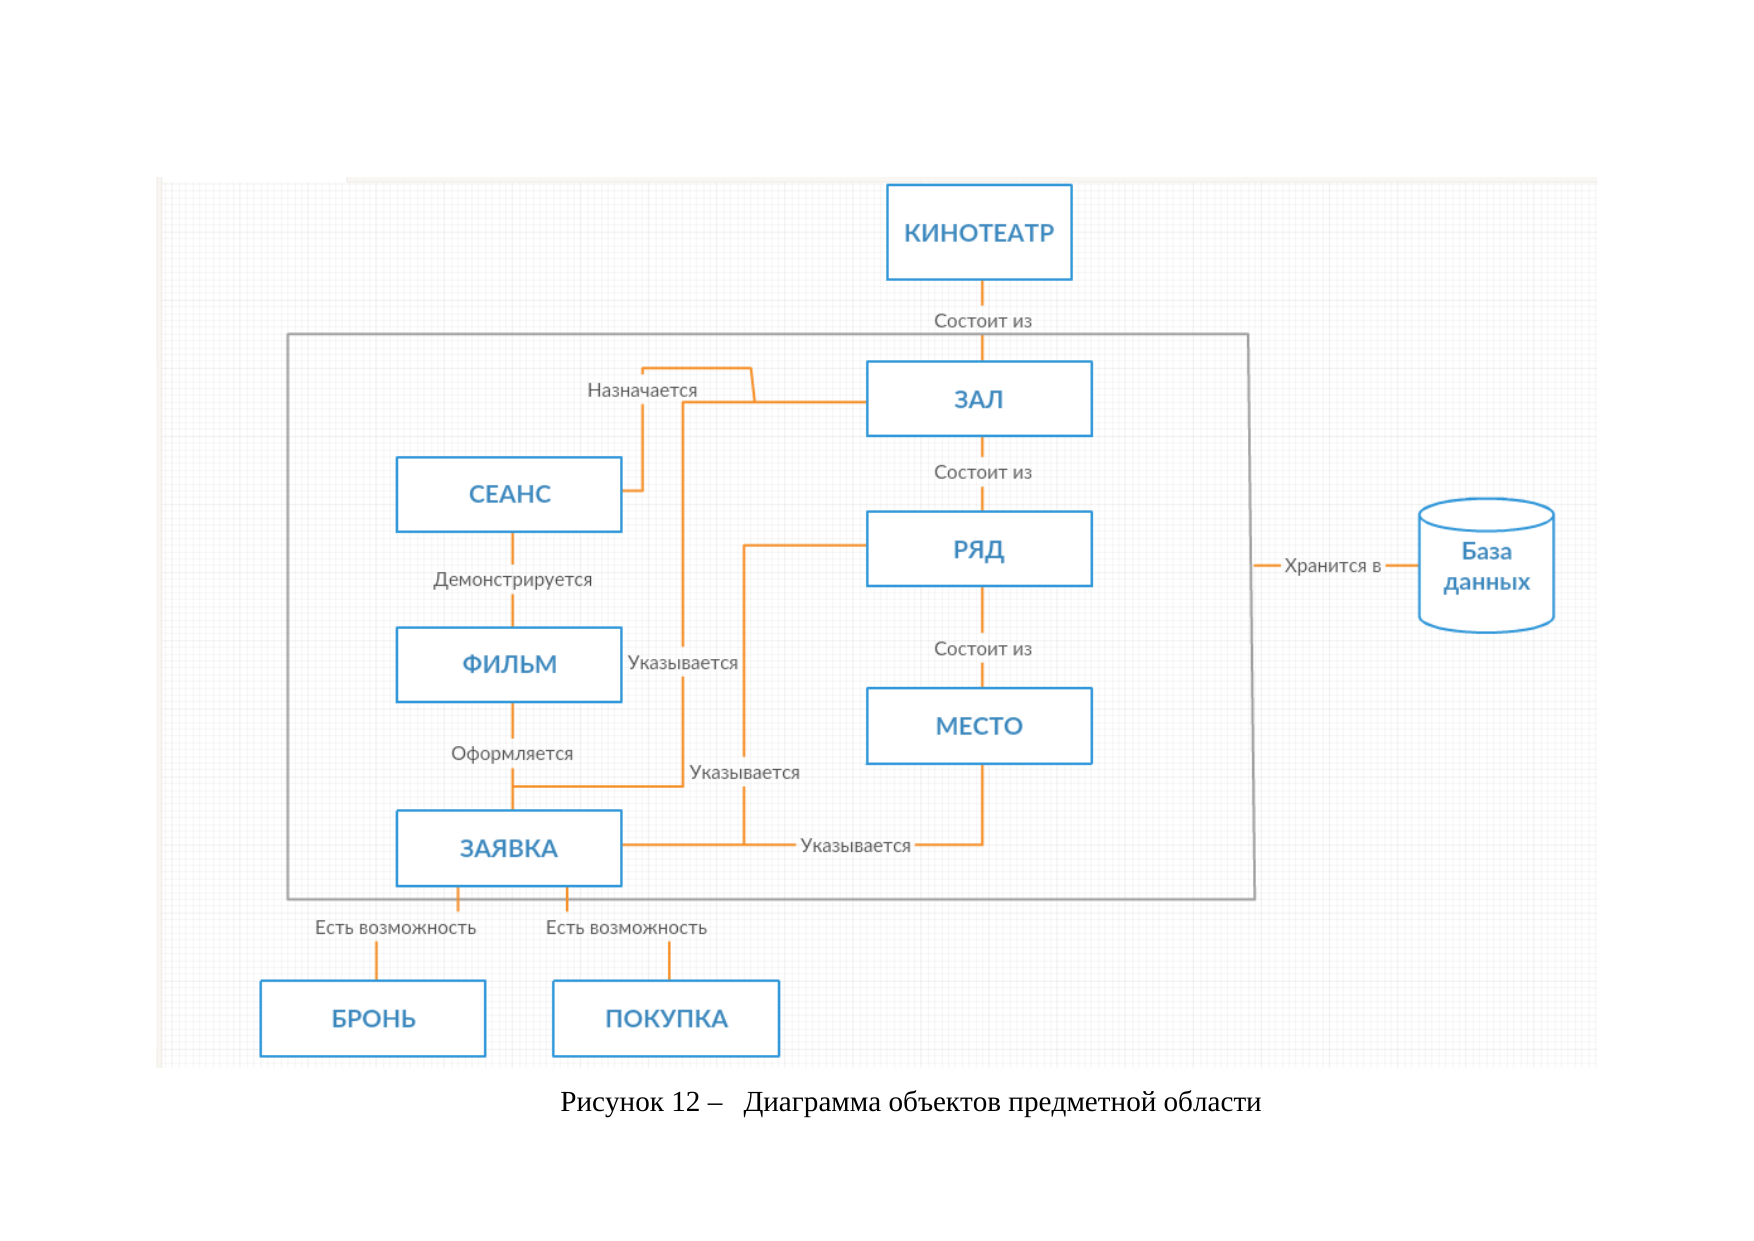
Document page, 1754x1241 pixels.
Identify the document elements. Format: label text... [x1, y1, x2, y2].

picture [156, 177, 1598, 1068]
text Диаграмма объектов предметной области [186, 1084, 1636, 1118]
